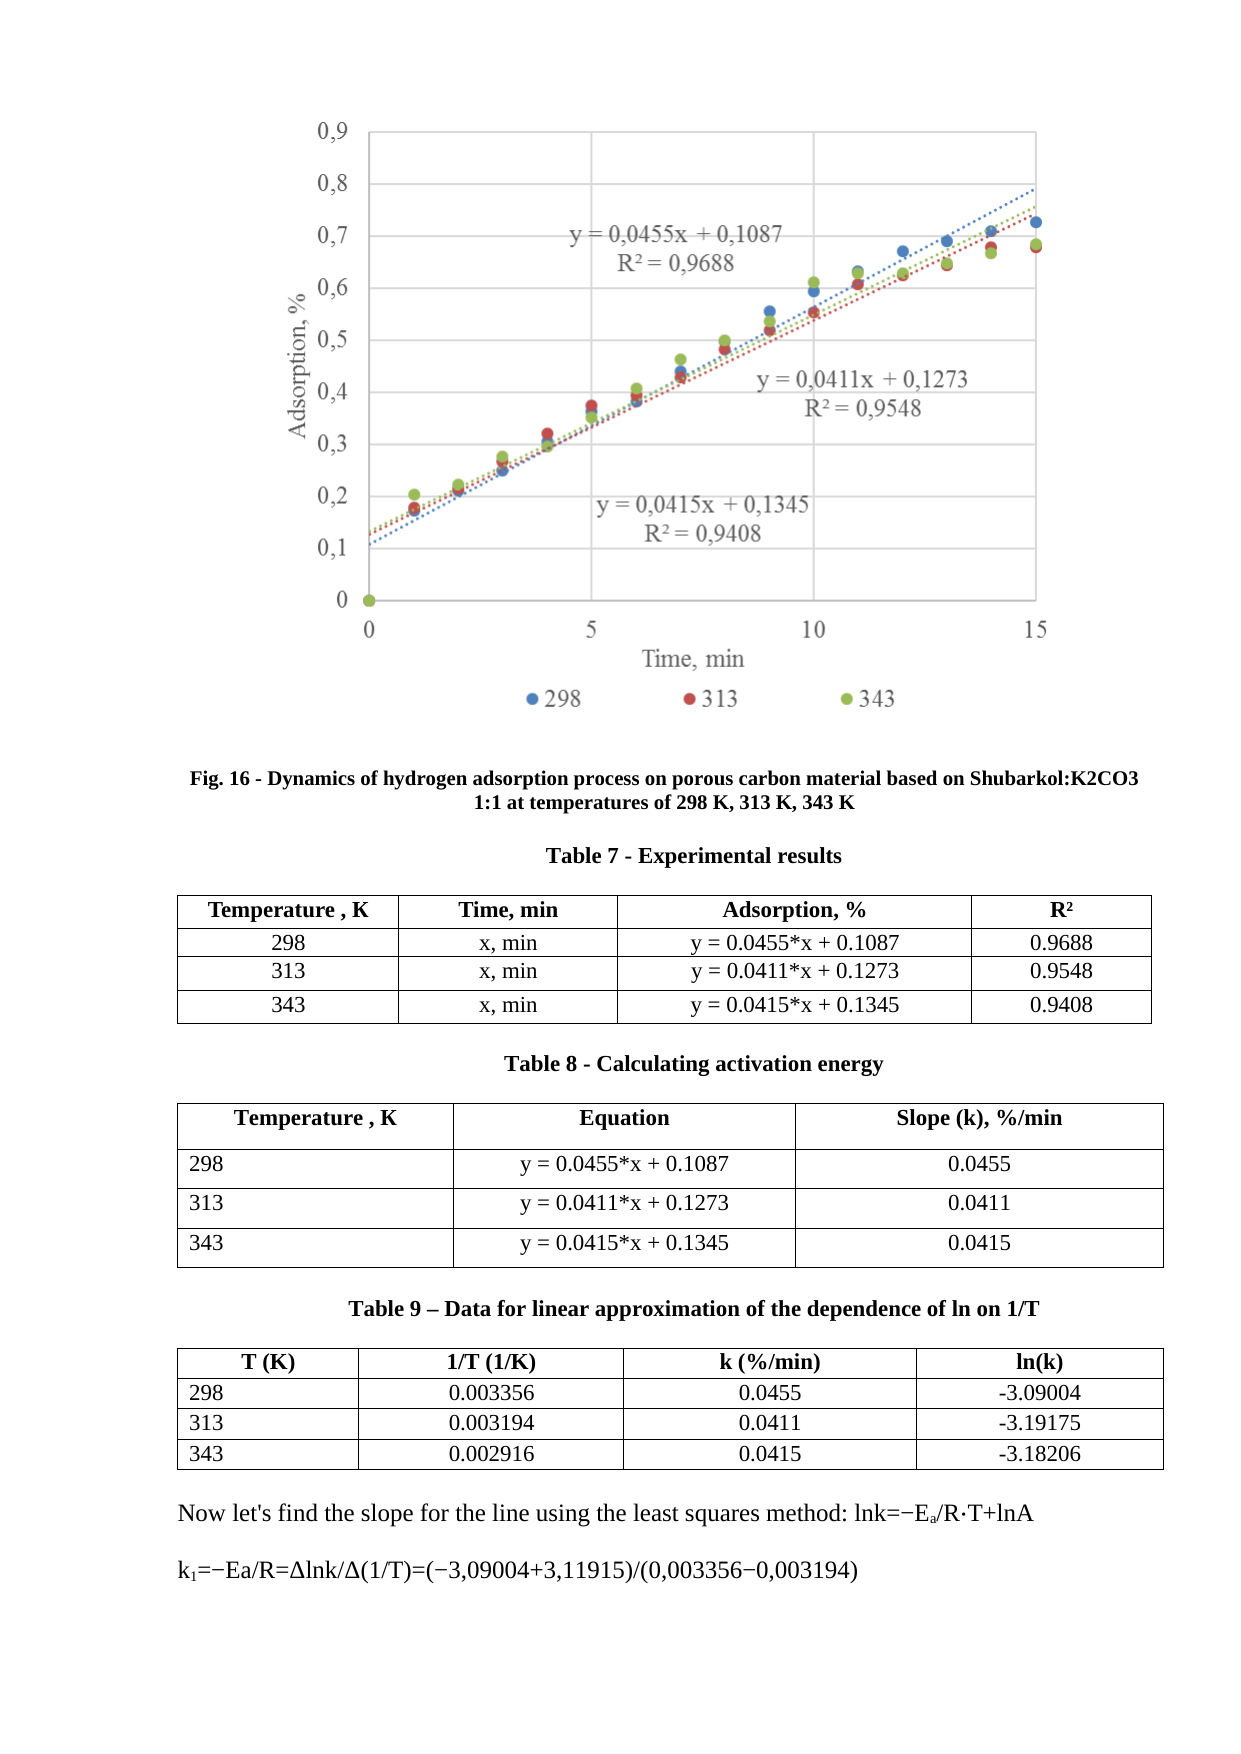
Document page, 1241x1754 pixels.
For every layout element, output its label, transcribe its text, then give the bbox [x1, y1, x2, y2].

table_header Adsorption, % [618, 896, 971, 928]
table_header Temperature , К [178, 896, 398, 928]
table_cell 298 [178, 929, 398, 956]
table_cell 313 [178, 957, 398, 990]
table_cell y = 0.0455*x + 0.1087 [454, 1150, 795, 1188]
table_cell 0.9688 [972, 929, 1151, 956]
table_cell y = 0.0415*x + 0.1345 [454, 1229, 795, 1267]
table_cell -3.09004 [917, 1379, 1163, 1408]
table_cell 0.9408 [972, 991, 1151, 1022]
table_cell 0.9548 [972, 957, 1151, 990]
text Now let's find the slope for the line using the least squares method: lnk=−Ea/R​​⋅T​+lnA [177, 1496, 1152, 1527]
text Table 8 - Calculating activation energy [177, 1050, 1152, 1076]
text k1=−Ea/R=Δlnk/Δ(1/T)=(−3,09004+3,11915)/(0,003356−0,003194) [177, 1555, 1152, 1584]
table_cell 0.002916 [359, 1440, 623, 1469]
table_cell 0.0411 [624, 1409, 916, 1439]
table_cell 343 [178, 991, 398, 1022]
text Table 7 - Experimental results [177, 842, 1152, 869]
table_header Time, min [399, 896, 617, 928]
table_header Temperature , К [178, 1104, 453, 1149]
table_cell y = 0.0415*x + 0.1345 [618, 991, 971, 1022]
table_cell 313 [178, 1409, 358, 1439]
table_header 1/T (1/K) [359, 1349, 623, 1378]
table_cell 0.003194 [359, 1409, 623, 1439]
text Fig. 16 - Dynamics of hydrogen adsorption process on porous carbon material based on Shubarkol:K2CO3 1:1 at temperatures of 298 K, 313 K, 343 K [177, 766, 1152, 814]
table_cell 298 [178, 1150, 453, 1188]
table_cell х, min [399, 991, 617, 1022]
table_cell 343 [178, 1229, 453, 1267]
table_header k (%/min) [624, 1349, 916, 1378]
table_header T (K) [178, 1349, 358, 1378]
table_cell х, min [399, 957, 617, 990]
table_header Slope (k), %/min [796, 1104, 1163, 1149]
table_cell 0.0415 [796, 1229, 1163, 1267]
table_cell 0.0411 [796, 1189, 1163, 1228]
table_cell -3.19175 [917, 1409, 1163, 1439]
table_cell -3.18206 [917, 1440, 1163, 1469]
table_header Equation [454, 1104, 795, 1149]
table_cell y = 0.0455*x + 0.1087 [618, 929, 971, 956]
table_cell 343 [178, 1440, 358, 1469]
table_cell 313 [178, 1189, 453, 1228]
text Table 9 – Data for linear approximation of the dependence of ln on 1/T [177, 1295, 1152, 1321]
table_cell 298 [178, 1379, 358, 1408]
table_cell 0.0415 [624, 1440, 916, 1469]
table_cell y = 0.0411*x + 0.1273 [618, 957, 971, 990]
table_cell х, min [399, 929, 617, 956]
picture [261, 118, 1068, 721]
table_cell 0.0455 [624, 1379, 916, 1408]
table_cell y = 0.0411*x + 0.1273 [454, 1189, 795, 1228]
table_cell 0.003356 [359, 1379, 623, 1408]
table_cell 0.0455 [796, 1150, 1163, 1188]
table_header ln(k) [917, 1349, 1163, 1378]
table_header R² [972, 896, 1151, 928]
